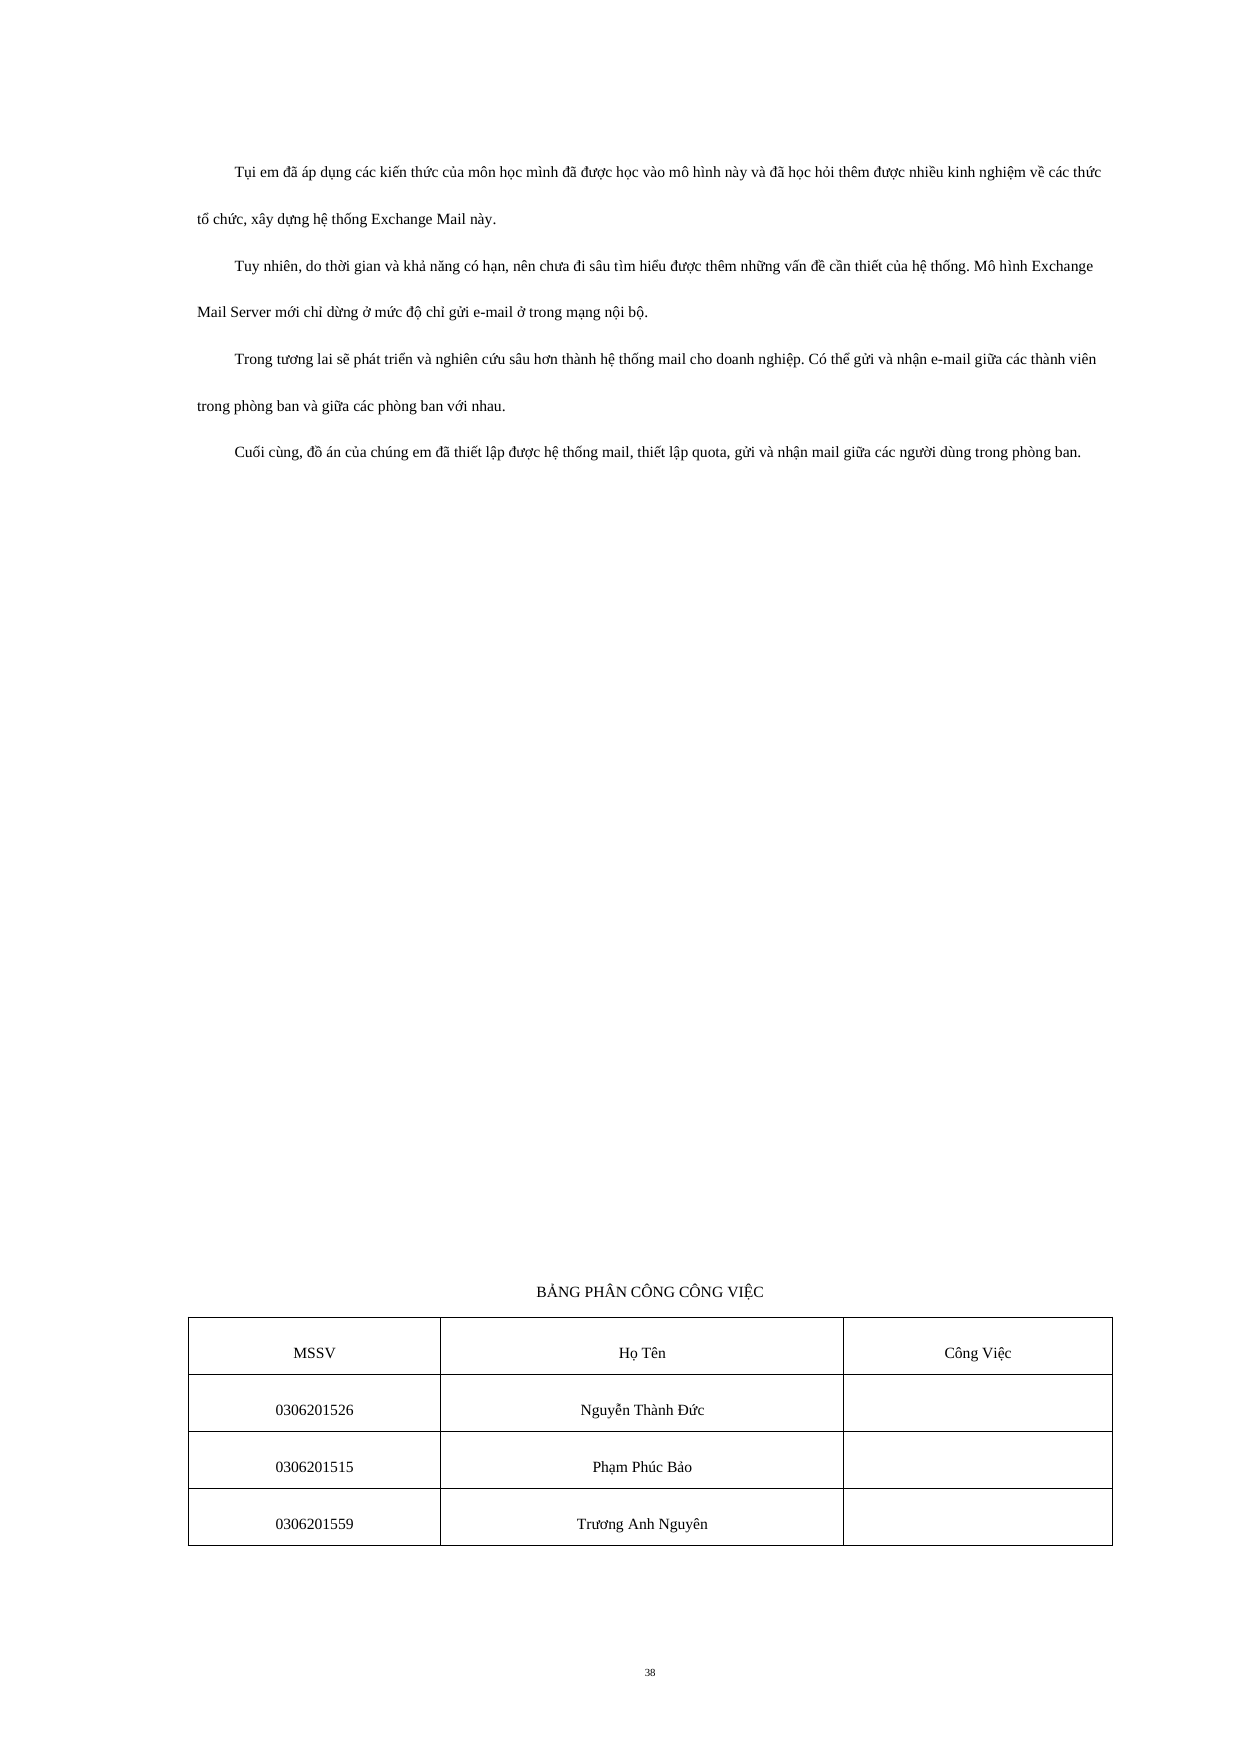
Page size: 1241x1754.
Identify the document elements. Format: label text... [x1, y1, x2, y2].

table_cell Phạm Phúc Bảo [441, 1432, 843, 1488]
table_cell Nguyễn Thành Đức [441, 1375, 843, 1431]
table_cell [844, 1375, 1112, 1431]
text Trong tương lai sẽ phát triển và nghiên cứu sâu hơn thành hệ thống mail cho doanh nghiệp. Có thể gửi và nhận e-mail giữa các thành viên trong phòng ban và giữa các phòng ban với nhau. [197, 337, 1112, 414]
text Cuối cùng, đồ án của chúng em đã thiết lập được hệ thống mail, thiết lập quota, gửi và nhận mail giữa các người dùng trong phòng ban. [197, 430, 1112, 461]
text Tụi em đã áp dụng các kiến thức của môn học mình đã được học vào mô hình này và đã học hỏi thêm được nhiều kinh nghiệm về các thức tổ chức, xây dựng hệ thống Exchange Mail này. [197, 150, 1112, 228]
table_cell 0306201526 [189, 1375, 440, 1431]
table_cell [844, 1489, 1112, 1545]
table_header Họ Tên [441, 1318, 843, 1374]
table_cell 0306201515 [189, 1432, 440, 1488]
table_cell [844, 1432, 1112, 1488]
table_cell Trương Anh Nguyên [441, 1489, 843, 1545]
text Tuy nhiên, do thời gian và khả năng có hạn, nên chưa đi sâu tìm hiểu được thêm những vấn đề cần thiết của hệ thống. Mô hình Exchange Mail Server mới chỉ dừng ở mức độ chỉ gửi e-mail ở trong mạng nội bộ. [197, 243, 1112, 321]
table_header Công Việc [844, 1318, 1112, 1374]
table_cell 0306201559 [189, 1489, 440, 1545]
text BẢNG PHÂN CÔNG CÔNG VIỆC [187, 1270, 1112, 1301]
table_header MSSV [189, 1318, 440, 1374]
